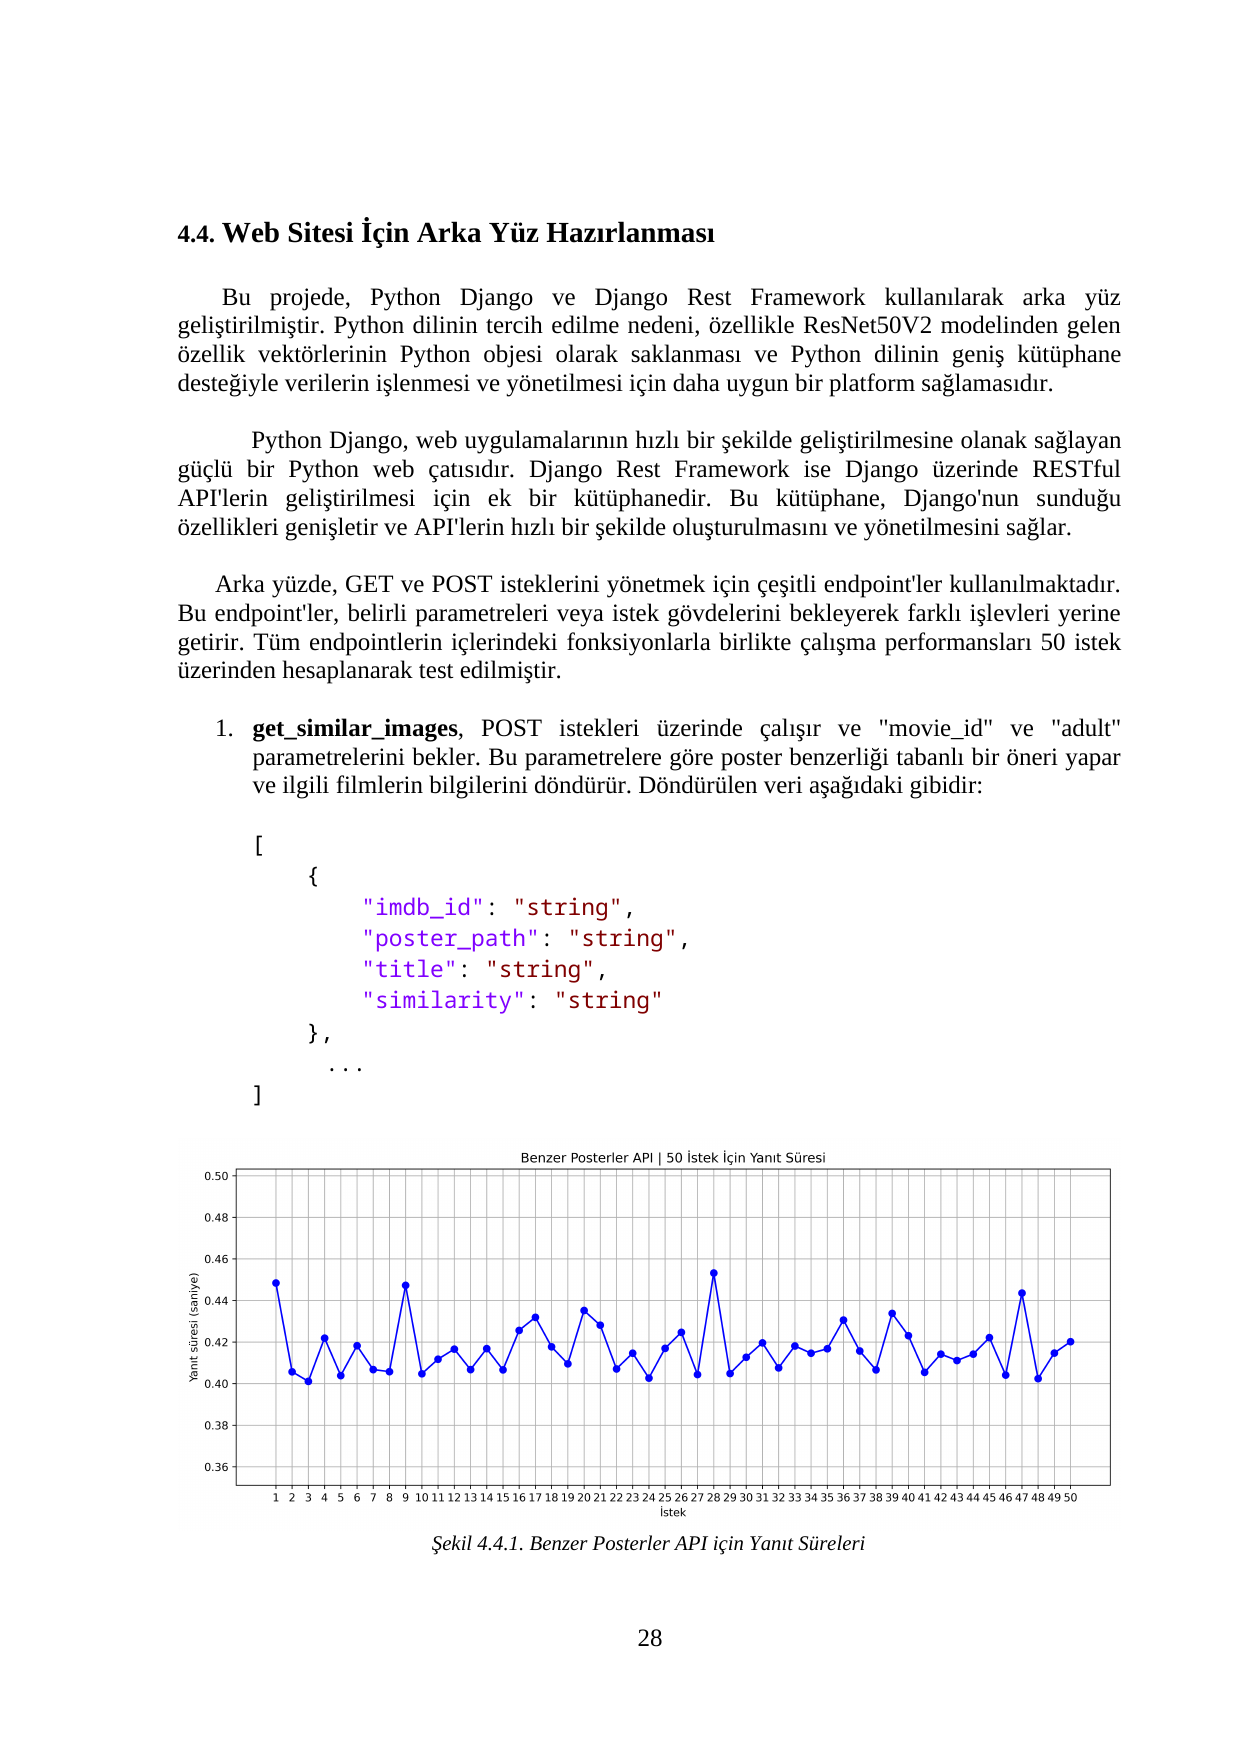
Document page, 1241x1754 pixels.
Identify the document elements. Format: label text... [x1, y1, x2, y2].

text Bu projede, Python Django ve Django Rest Framework kullanılarak arka yüz geliştirilmiştir. Python dilinin tercih edilme nedeni, özellikle ResNet50V2 modelinden gelen özellik vektörlerinin Python objesi olarak saklanması ve Python dilinin geniş kütüphane desteğiyle verilerin işlenmesi ve yönetilmesi için daha uygun bir platform sağlamasıdır. [177, 282, 1122, 397]
list Web Sitesi İçin Arka Yüz Hazırlanması [177, 215, 1122, 248]
text "similarity": "string" [251, 984, 1122, 1016]
text "title": "string", [251, 953, 1122, 984]
text ... [251, 1047, 1122, 1078]
list get_similar_images, POST istekleri üzerinde çalışır ve "movie_id" ve "adult" parametrelerini bekler. Bu parametrelere göre poster benzerliği tabanlı bir öneri yapar ve ilgili filmlerin bilgilerini döndürür. Döndürülen veri aşağıdaki gibidir: [215, 713, 1122, 799]
text Arka yüzde, GET ve POST isteklerini yönetmek için çeşitli endpoint'ler kullanılmaktadır. Bu endpoint'ler, belirli parametreleri veya istek gövdelerini bekleyerek farklı işlevleri yerine getirir. Tüm endpointlerin içlerindeki fonksiyonlarla birlikte çalışma performansları 50 istek üzerinden hesaplanarak test edilmiştir. [177, 569, 1122, 684]
text "imdb_id": "string", [251, 891, 1122, 922]
text Python Django, web uygulamalarının hızlı bir şekilde geliştirilmesine olanak sağlayan güçlü bir Python web çatısıdır. Django Rest Framework ise Django üzerinde RESTful API'lerin geliştirilmesi için ek bir kütüphanedir. Bu kütüphane, Django'nun sunduğu özellikleri genişletir ve API'lerin hızlı bir şekilde oluşturulmasını ve yönetilmesini sağlar. [177, 426, 1122, 541]
text { [251, 859, 1122, 891]
text }, [251, 1016, 1122, 1047]
picture [177, 1138, 1122, 1531]
text "poster_path": "string", [251, 922, 1122, 953]
text ] [251, 1078, 1122, 1109]
text [ [251, 828, 1122, 859]
text Şekil 4.4.1. Benzer Posterler API için Yanıt Süreleri [177, 1531, 1122, 1554]
